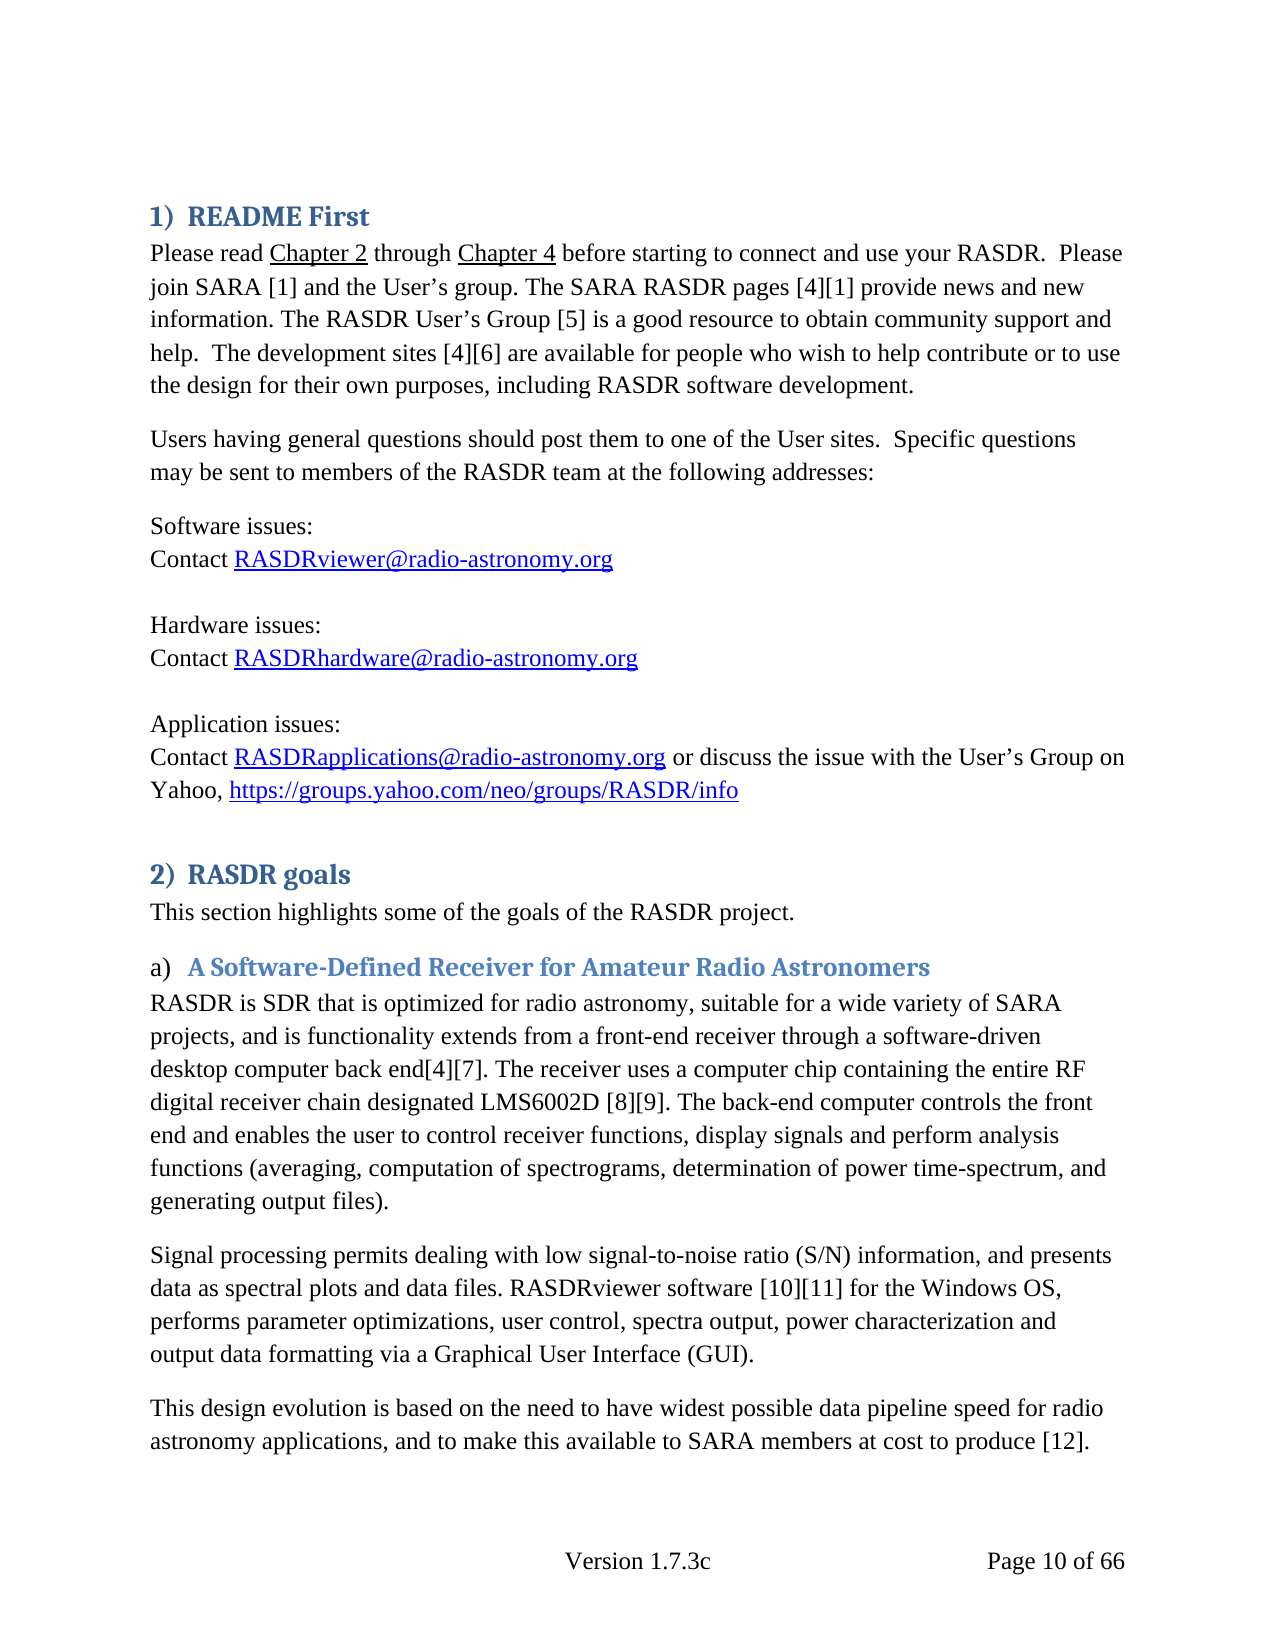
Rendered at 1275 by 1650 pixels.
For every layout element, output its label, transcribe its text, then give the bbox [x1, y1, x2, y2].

text This section highlights some of the goals of the RASDR project. [150, 897, 1125, 926]
subtitle RASDR goals [150, 858, 1125, 892]
text Please read Chapter 2 through Chapter 4 before starting to connect and use your RASDR. Please join SARA and the User’s group. The SARA RASDR pages provide news and new information. The RASDR User’s Group is a good resource to obtain community support and help. The development sites are available for people who wish to help contribute or to use the design for their own purposes, including RASDR software development. [150, 238, 1125, 399]
subtitle A Software-Defined Receiver for Amateur Radio Astronomers [150, 951, 1125, 983]
text Users having general questions should post them to one of the User sites. Specific questions may be sent to members of the RASDR team at the following addresses: [150, 424, 1125, 486]
text This design evolution is based on the need to have widest possible data pipeline speed for radio astronomy applications, and to make this available to SARA members at cost to produce . [150, 1393, 1125, 1454]
text Software issues: Contact RASDRviewer@radio-astronomy.org Hardware issues: Contact RASDRhardware@radio-astronomy.org Application issues: Contact RASDRapplications@radio-astronomy.org or discuss the issue with the User’s Group on Yahoo, https://groups.yahoo.com/neo/groups/RASDR/info [150, 511, 1125, 804]
subtitle README First [150, 200, 1125, 233]
text Signal processing permits dealing with low signal-to-noise ratio (S/N) information, and presents data as spectral plots and data files. RASDRviewer software for the Windows OS, performs parameter optimizations, user control, spectra output, power characterization and output data formatting via a Graphical User Interface (GUI). [150, 1240, 1125, 1368]
text RASDR is SDR that is optimized for radio astronomy, suitable for a wide variety of SARA projects, and is functionality extends from a front-end receiver through a software-driven desktop computer back end. The receiver uses a computer chip containing the entire RF digital receiver chain designated LMS6002D . The back-end computer controls the front end and enables the user to control receiver functions, display signals and perform analysis functions (averaging, computation of spectrograms, determination of power time-spectrum, and generating output files). [150, 988, 1125, 1215]
